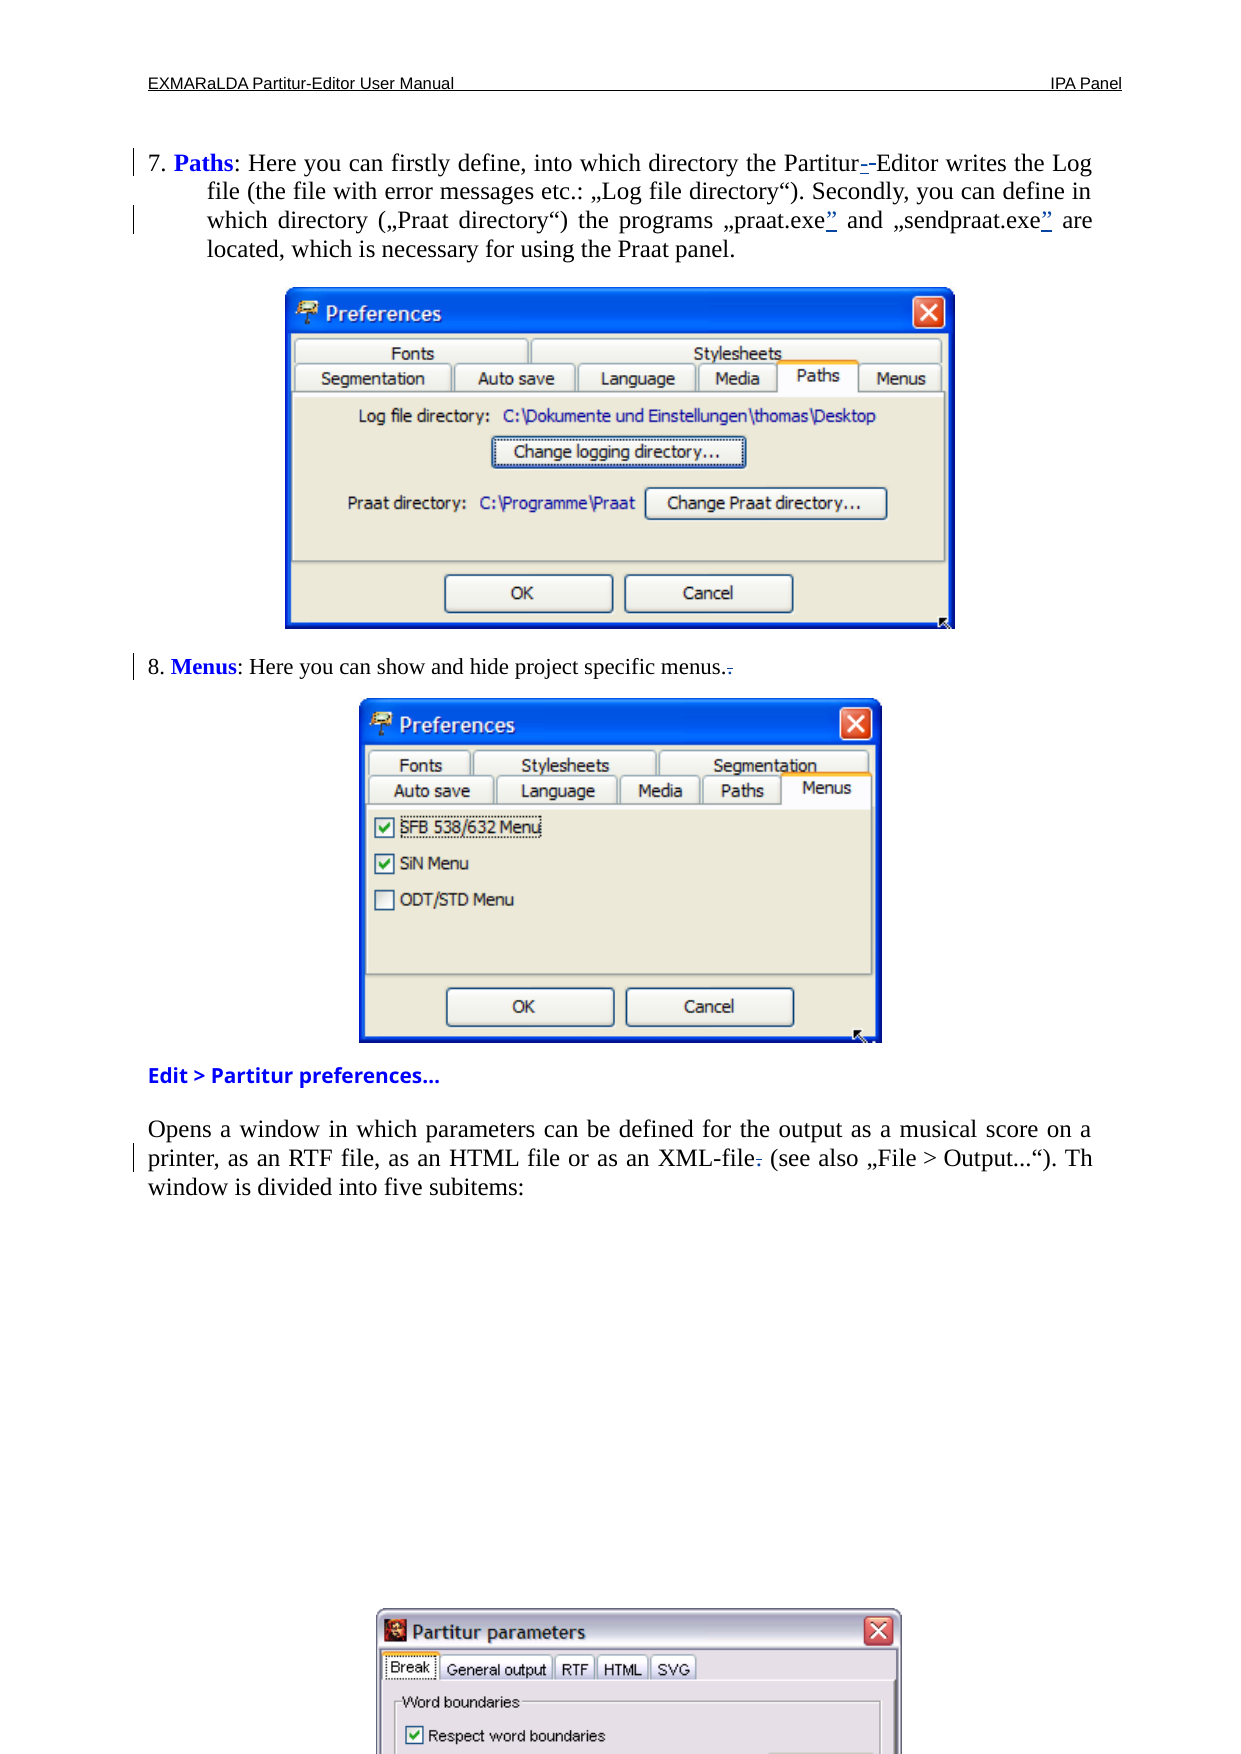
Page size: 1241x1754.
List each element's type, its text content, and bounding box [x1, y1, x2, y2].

text Opens a window in which parameters can be defined for the output as a musical score on a printer, as an RTF file, as an HTML file or as an XML-file (see also „File > Output...“). Th window is divided into five subitems: [148, 1114, 1093, 1201]
subtitle Edit > Partitur preferences… [148, 1061, 1093, 1089]
text 7. Paths: Here you can firstly define, into which directory the PartiturEditor writes the Log file (the file with error messages etc.: „Log file directory“). Secondly, you can define in which directory („Praat directory“) the programs „praat.exe and „sendpraat.exe are located, which is necessary for using the Praat panel. [148, 148, 1093, 263]
text 8. Menus: Here you can show and hide project specific menus. [148, 653, 1093, 680]
picture [359, 698, 882, 1043]
picture [376, 1608, 902, 1754]
picture [285, 287, 955, 629]
